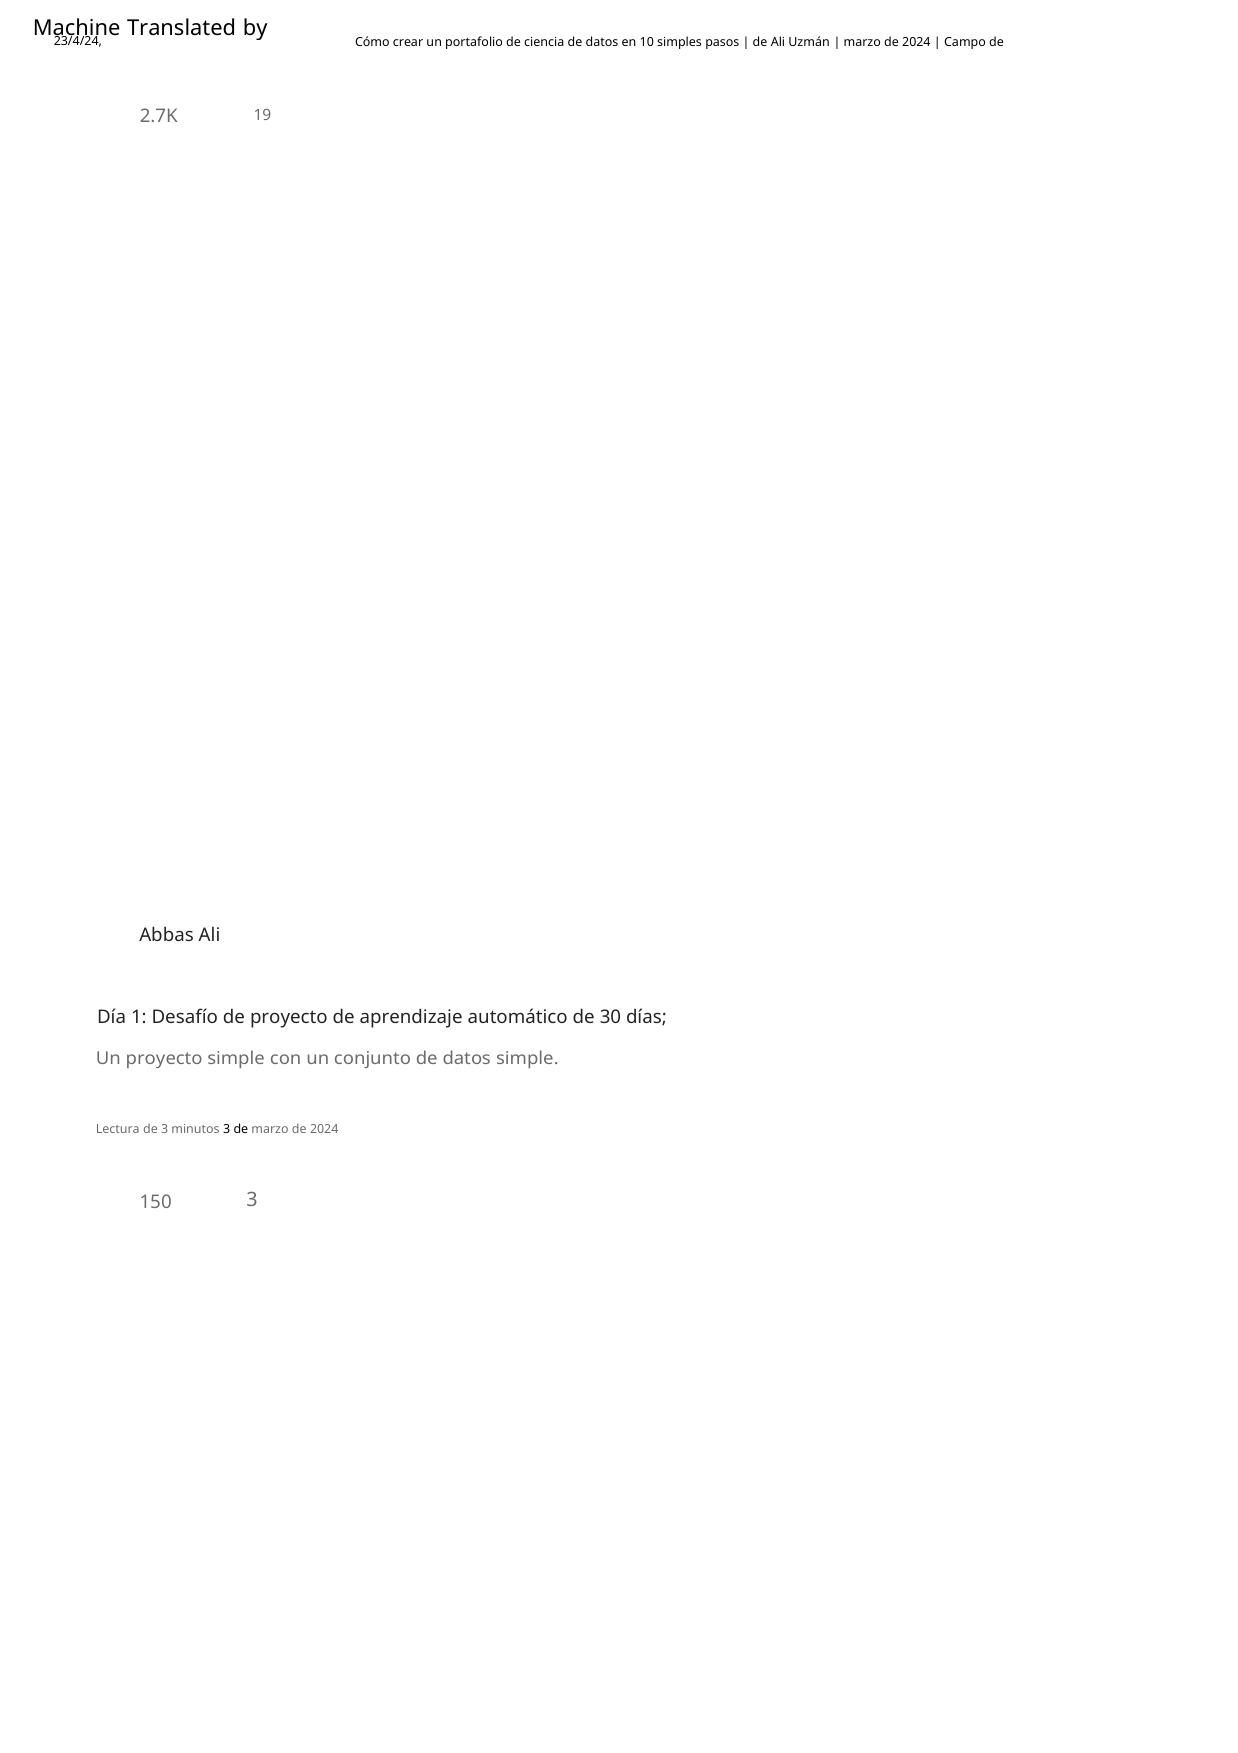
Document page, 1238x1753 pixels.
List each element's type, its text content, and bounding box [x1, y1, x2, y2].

text Lectura de 3 minutos 3 de marzo de 2024 [96, 1120, 1198, 1137]
text 150 3 [139, 1186, 1198, 1214]
subtitle Un proyecto simple con un conjunto de datos simple. [96, 1045, 1198, 1069]
text Abbas Ali [139, 921, 1198, 947]
text 2.7K 19 [139, 102, 1198, 128]
text Día 1: Desafío de proyecto de aprendizaje automático de 30 días; [97, 1004, 1198, 1029]
